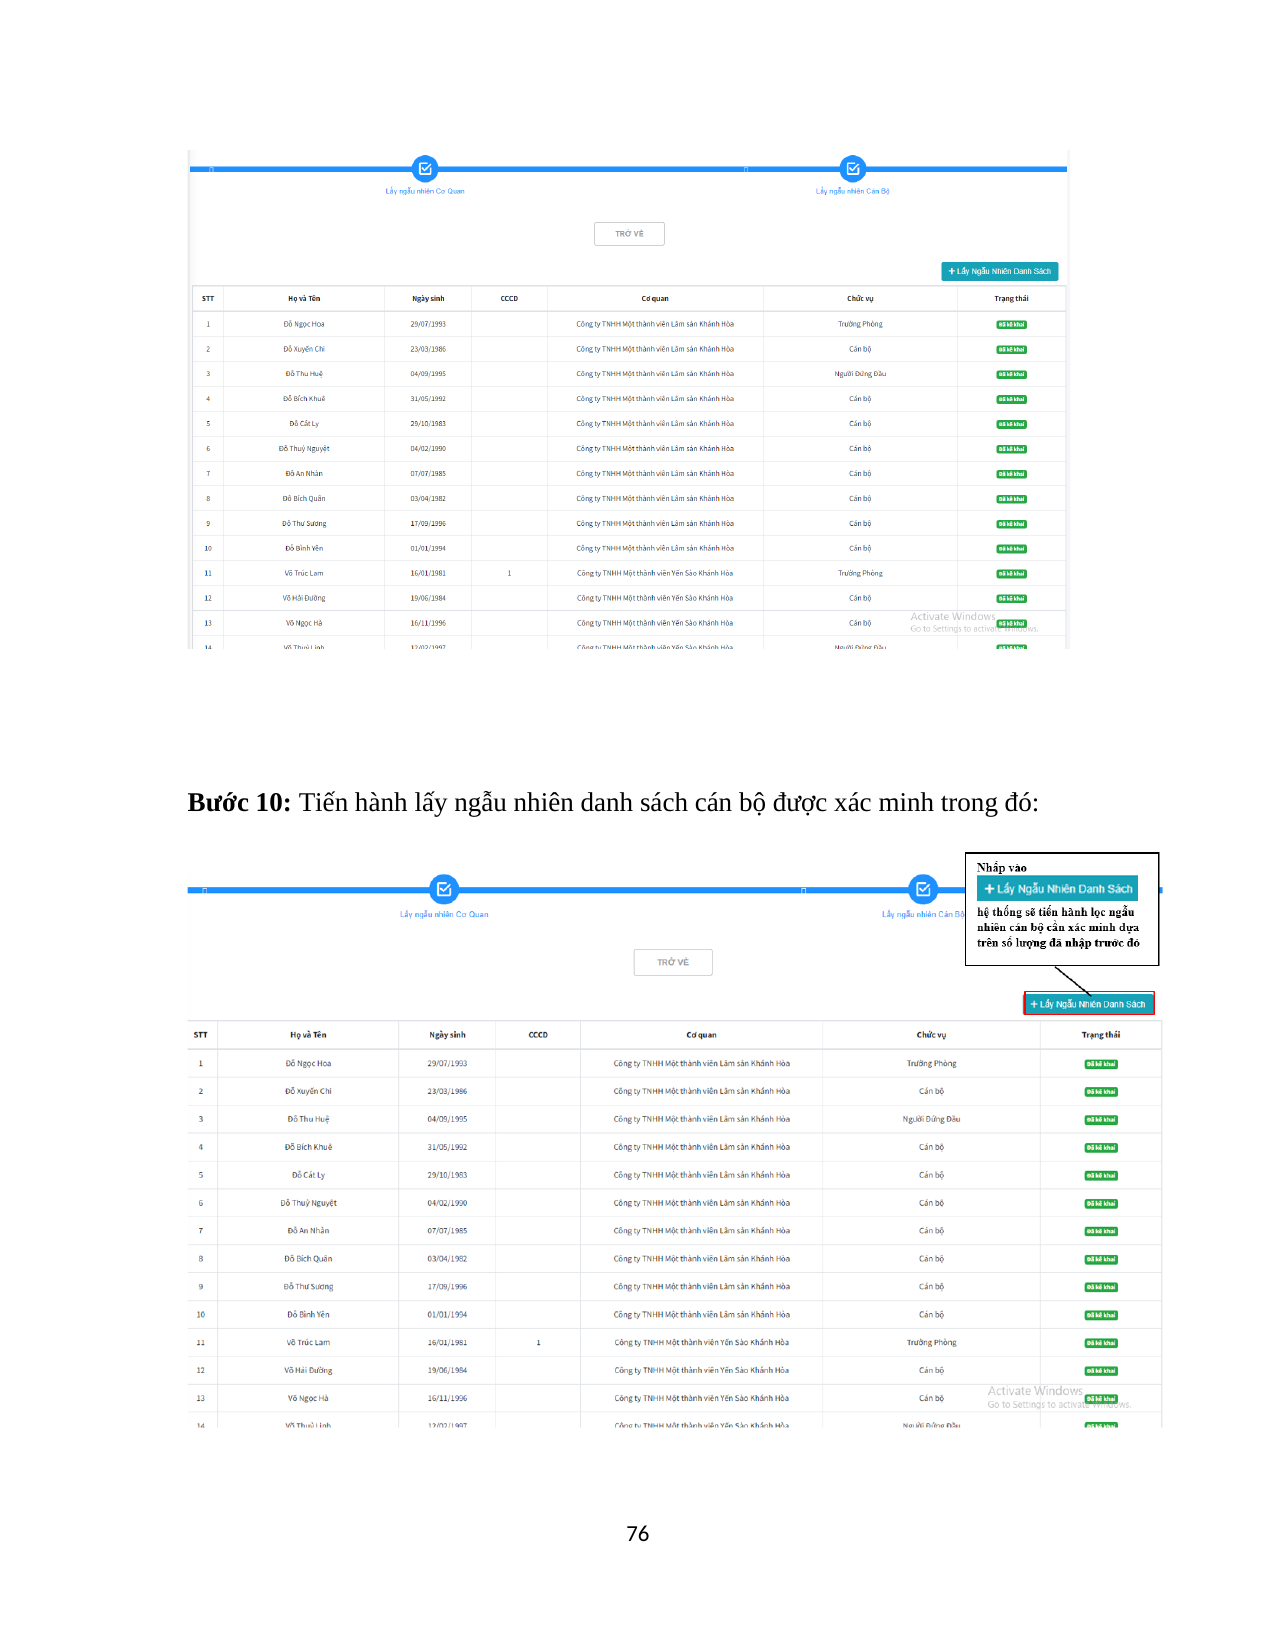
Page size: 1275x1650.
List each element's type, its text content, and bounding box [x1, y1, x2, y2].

picture [187, 150, 1071, 649]
picture [187, 842, 1163, 1428]
text Bước 10: Tiến hành lấy ngẫu nhiên danh sách cán bộ được xác minh trong đó: [150, 786, 1125, 817]
